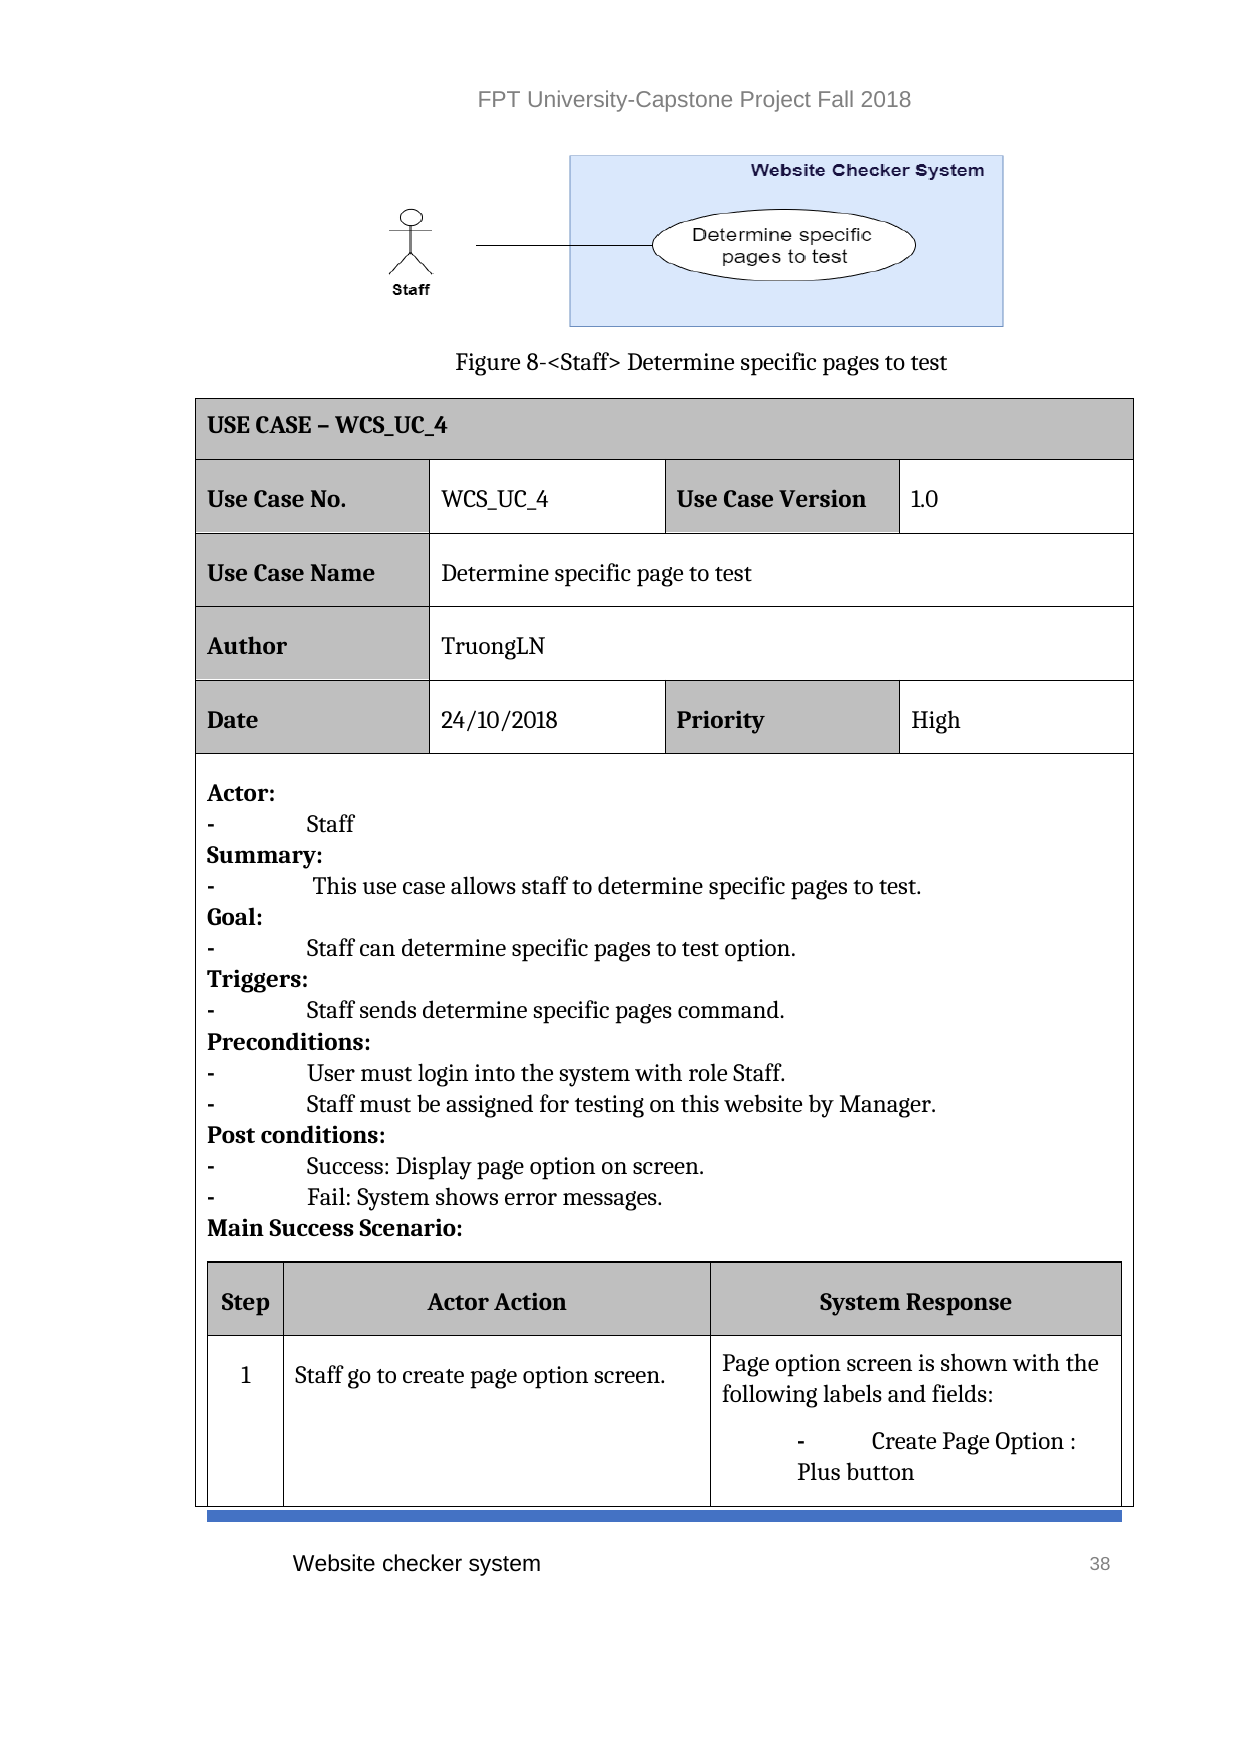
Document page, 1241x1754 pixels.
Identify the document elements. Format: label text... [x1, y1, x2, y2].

picture [388, 147, 1009, 330]
table_cell Priority [666, 681, 899, 753]
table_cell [196, 754, 1133, 1506]
table_cell Date [196, 681, 429, 753]
table_cell Use Case Version [666, 460, 899, 532]
table_cell Determine specific page to test [430, 534, 1133, 606]
table_cell 1.0 [900, 460, 1133, 532]
table_header USE CASE – WCS_UC_4 [196, 399, 1133, 459]
table_cell WCS_UC_4 [430, 460, 665, 532]
text Figure 8-<Staff> Determine specific pages to test [207, 348, 1122, 377]
table_cell Use Case No. [196, 460, 429, 532]
table_cell Use Case Name [196, 534, 429, 606]
table_cell High [900, 681, 1133, 753]
table_cell Author [196, 607, 429, 679]
table_cell 24/10/2018 [430, 681, 665, 753]
table_cell TruongLN [430, 607, 1133, 679]
